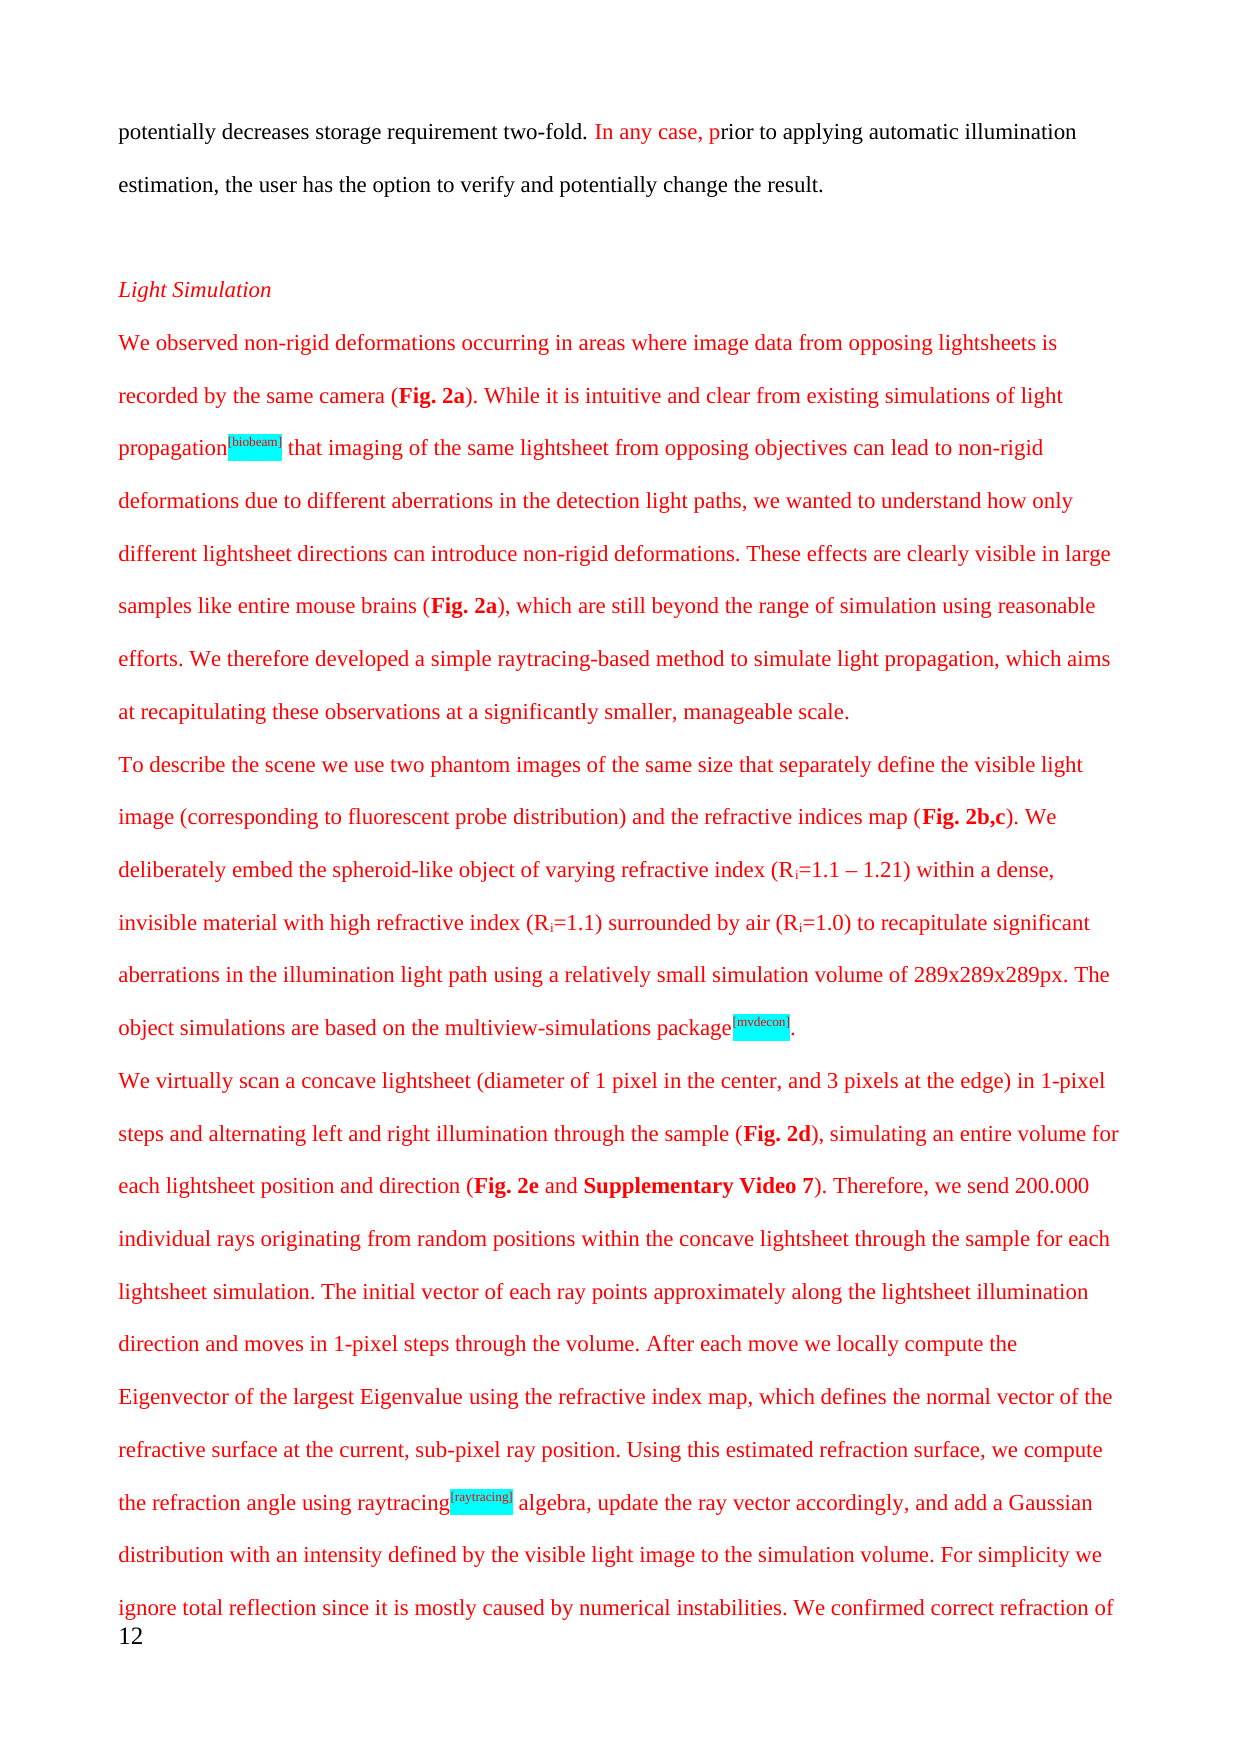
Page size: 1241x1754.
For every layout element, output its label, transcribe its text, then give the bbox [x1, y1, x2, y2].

text To describe the scene we use two phantom images of the same size that separately define the visible light image (corresponding to fluorescent probe distribution) and the refractive indices map (Fig. 2b,c). We deliberately embed the spheroid-like object of varying refractive index (Ri=1.1 – 1.21) within a dense, invisible material with high refractive index (Ri=1.1) surrounded by air (Ri=1.0) to recapitulate significant aberrations in the illumination light path using a relatively small simulation volume of 289x289x289px. The object simulations are based on the multiview-simulations package[mvdecon]. [118, 751, 1122, 1041]
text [118, 118, 1122, 197]
text We observed non-rigid deformations occurring in areas where image data from opposing lightsheets is recorded by the same camera (Fig. 2a). While it is intuitive and clear from existing simulations of light propagation[biobeam] that imaging of the same lightsheet from opposing objectives can lead to non-rigid deformations due to different aberrations in the detection light paths, we wanted to understand how only different lightsheet directions can introduce non-rigid deformations. These effects are clearly visible in large samples like entire mouse brains (Fig. 2a), which are still beyond the range of simulation using reasonable efforts. We therefore developed a simple raytracing-based method to simulate light propagation, which aims at recapitulating these observations at a significantly smaller, manageable scale. [118, 329, 1122, 724]
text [118, 1067, 1122, 1620]
text Light Simulation [118, 276, 1122, 303]
